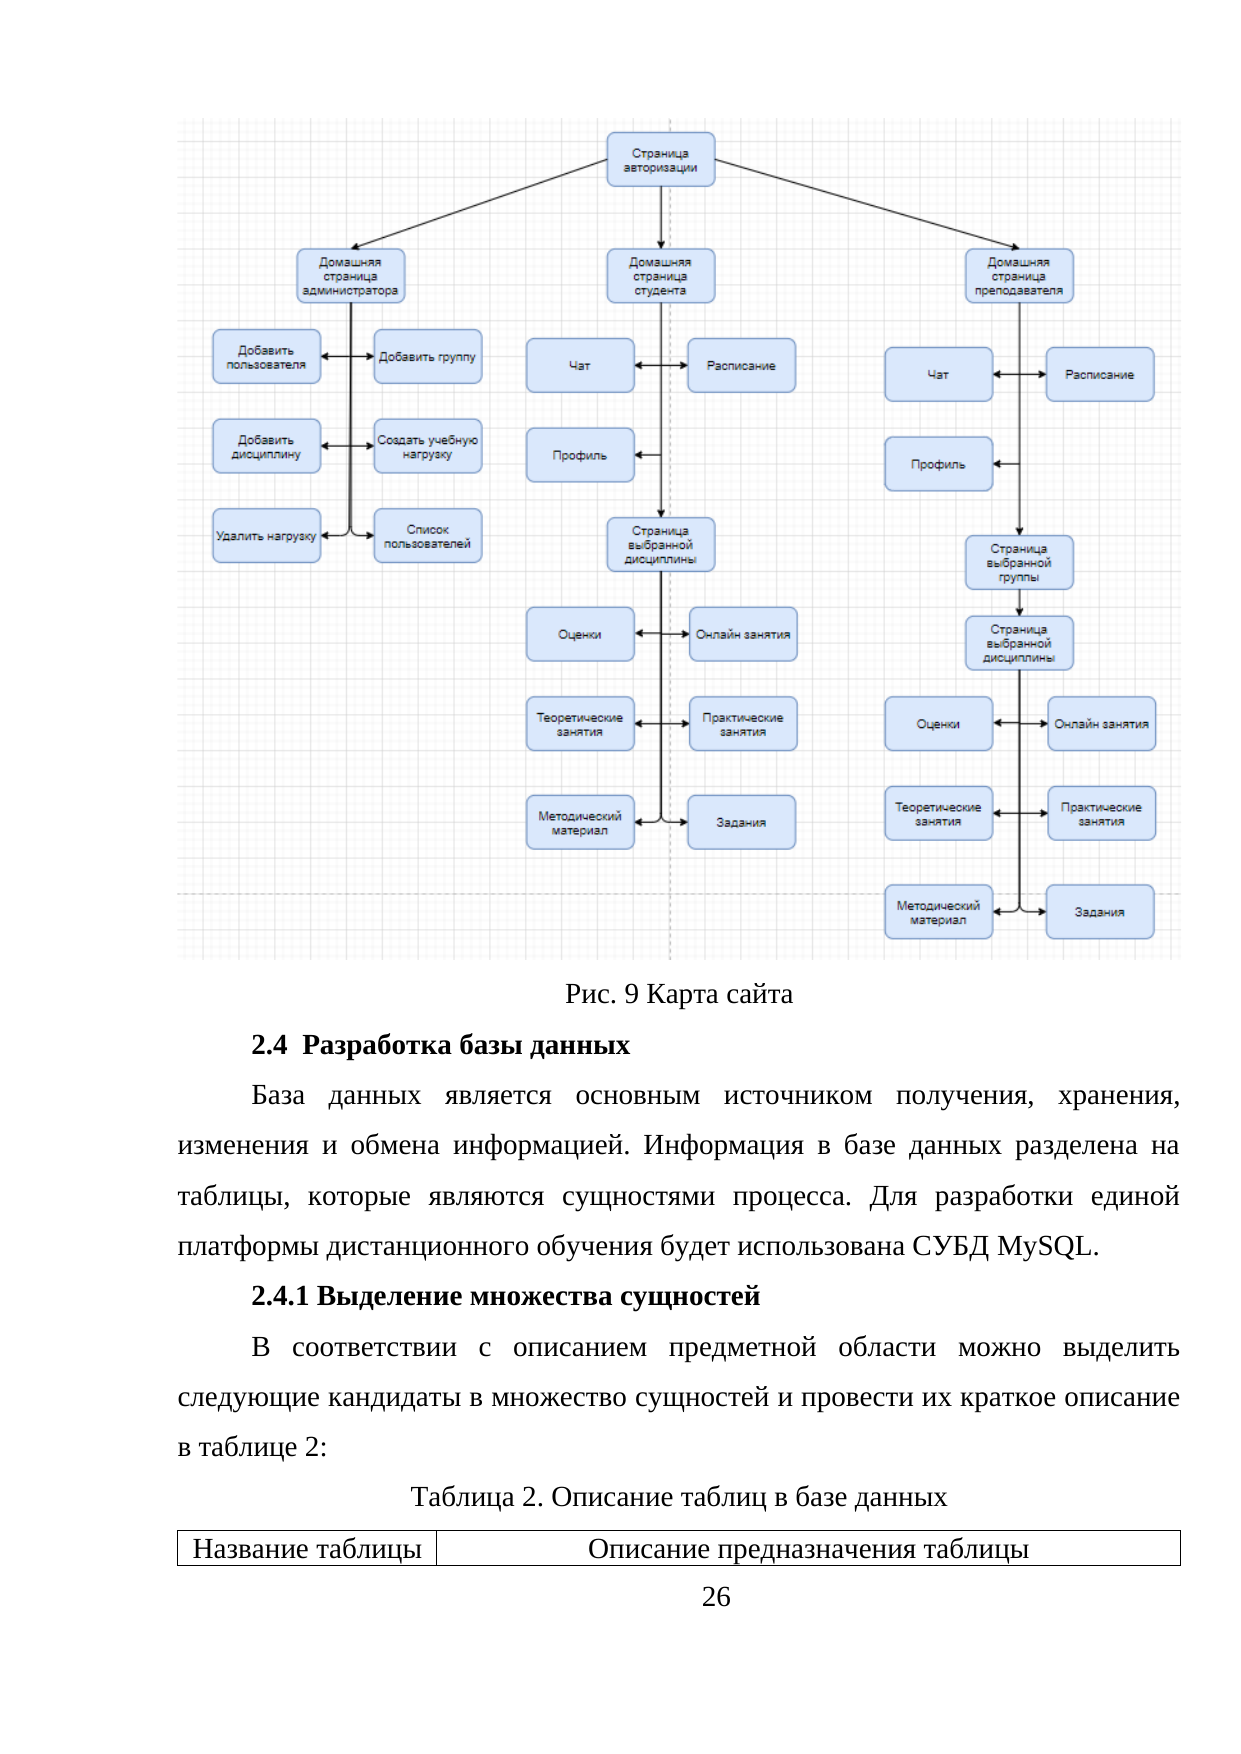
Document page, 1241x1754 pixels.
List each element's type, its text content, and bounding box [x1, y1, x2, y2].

subtitle Выделение множества сущностей [177, 1278, 1181, 1312]
picture [177, 118, 1182, 960]
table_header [437, 1531, 1180, 1564]
text База данных является основным источником получения, хранения, изменения и обмена информацией. Информация в базе данных разделена на таблицы, которые являются сущностями процесса. Для разработки единой платформы дистанционного обучения будет использована СУБД MySQL. [177, 1077, 1181, 1262]
text В соответствии с описанием предметной области можно выделить следующие кандидаты в множество сущностей и провести их краткое описание в таблице 2: [177, 1329, 1181, 1463]
text Таблица 2. Описание таблиц в базе данных [177, 1479, 1181, 1513]
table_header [178, 1531, 436, 1564]
text Рис. 9 Карта сайта [177, 976, 1181, 1010]
subtitle Разработка базы данных [177, 1027, 1181, 1060]
